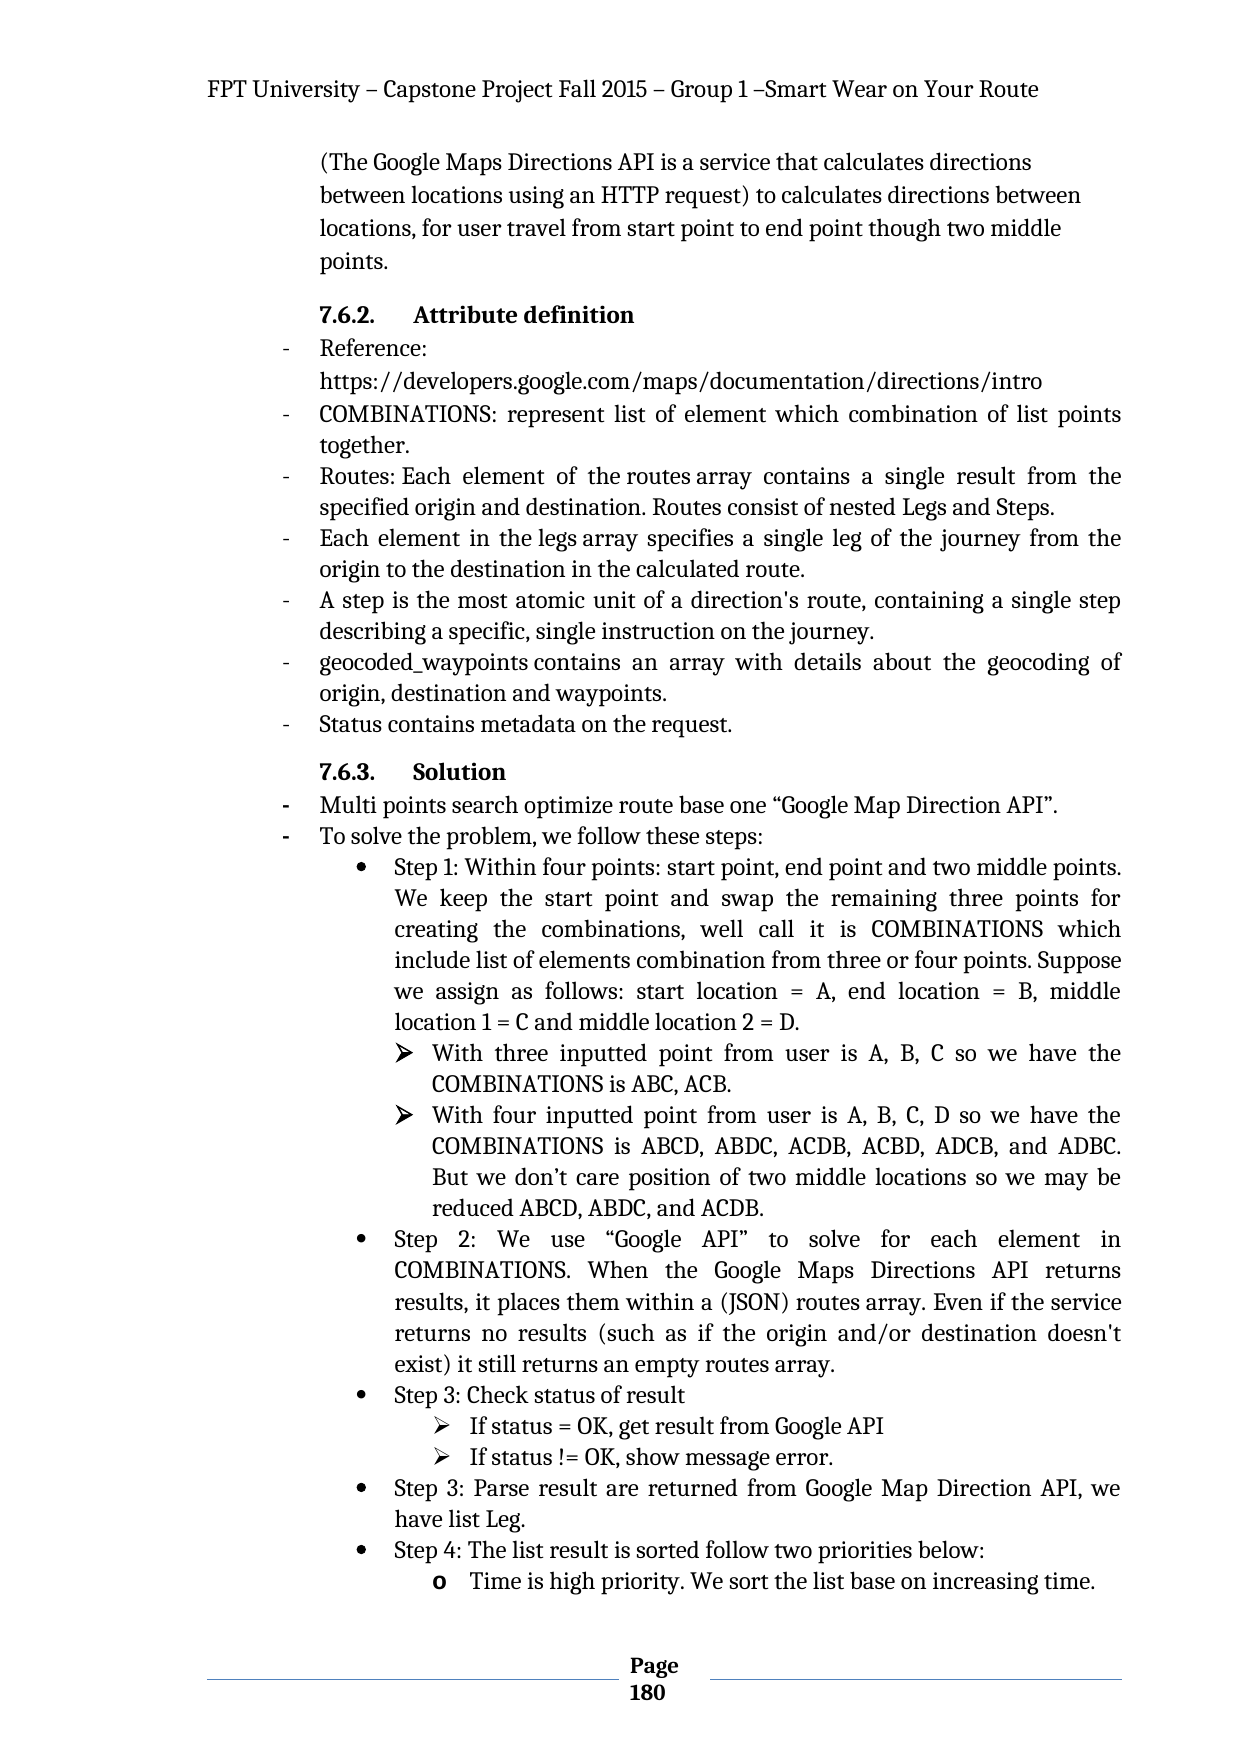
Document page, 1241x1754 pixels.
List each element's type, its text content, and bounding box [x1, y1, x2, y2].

list Reference: https://developers.google.com/maps/documentation/directions/intro [282, 334, 1122, 395]
list To solve the problem, we follow these steps: [282, 822, 1122, 851]
list If status = OK, get result from Google API [432, 1412, 1122, 1440]
list Routes: Each element of the routes array contains a single result from the specified origin and destination. Routes consist of nested Legs and Steps. [282, 462, 1122, 522]
list Time is high priority. We sort the list base on increasing time. [432, 1567, 1122, 1597]
list Status contains metadata on the request. [282, 710, 1122, 739]
list Step 2: We use “Google API” to solve for each element in COMBINATIONS. When the Google Maps Directions API returns results, it places them within a (JSON) routes array. Even if the service returns no results (such as if the origin and/or destination doesn't exist) it still returns an empty routes array. [357, 1225, 1122, 1378]
list Step 3: Parse result are returned from Google Map Direction API, we have list Leg. [357, 1474, 1122, 1533]
list COMBINATIONS: represent list of element which combination of list points together. [282, 400, 1122, 459]
list geocoded_waypoints contains an array with details about the geocoding of origin, destination and waypoints. [282, 648, 1122, 708]
list With four inputted point from user is A, B, C, D so we have the COMBINATIONS is ABCD, ABDC, ACDB, ACBD, ADCB, and ADBC. But we don’t care position of two middle locations so we may be reduced ABCD, ABDC, and ACDB. [394, 1101, 1122, 1223]
list Step 3: Check status of result [357, 1381, 1122, 1409]
list A step is the most atomic unit of a direction's route, containing a single step describing a specific, single instruction on the journey. [282, 586, 1122, 646]
list Step 1: Within four points: start point, end point and two middle points. We keep the start point and swap the remaining three points for creating the combinations, well call it is COMBINATIONS which include list of elements combination from three or four points. Suppose we assign as follows: start location = A, end location = B, middle location 1 = C and middle location 2 = D. [357, 853, 1122, 1037]
list Each element in the legs array specifies a single leg of the journey from the origin to the destination in the calculated route. [282, 524, 1122, 584]
list If status != OK, show message error. [432, 1443, 1122, 1471]
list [282, 148, 1122, 276]
list With three inputted point from user is A, B, C so we have the COMBINATIONS is ABC, ACB. [394, 1039, 1122, 1099]
subtitle Attribute definition [319, 301, 1122, 329]
list Step 4: The list result is sorted follow two priorities below: [357, 1536, 1122, 1564]
list Multi points search optimize route base one “Google Map Direction API”. [282, 791, 1122, 819]
subtitle Solution [319, 758, 1122, 787]
